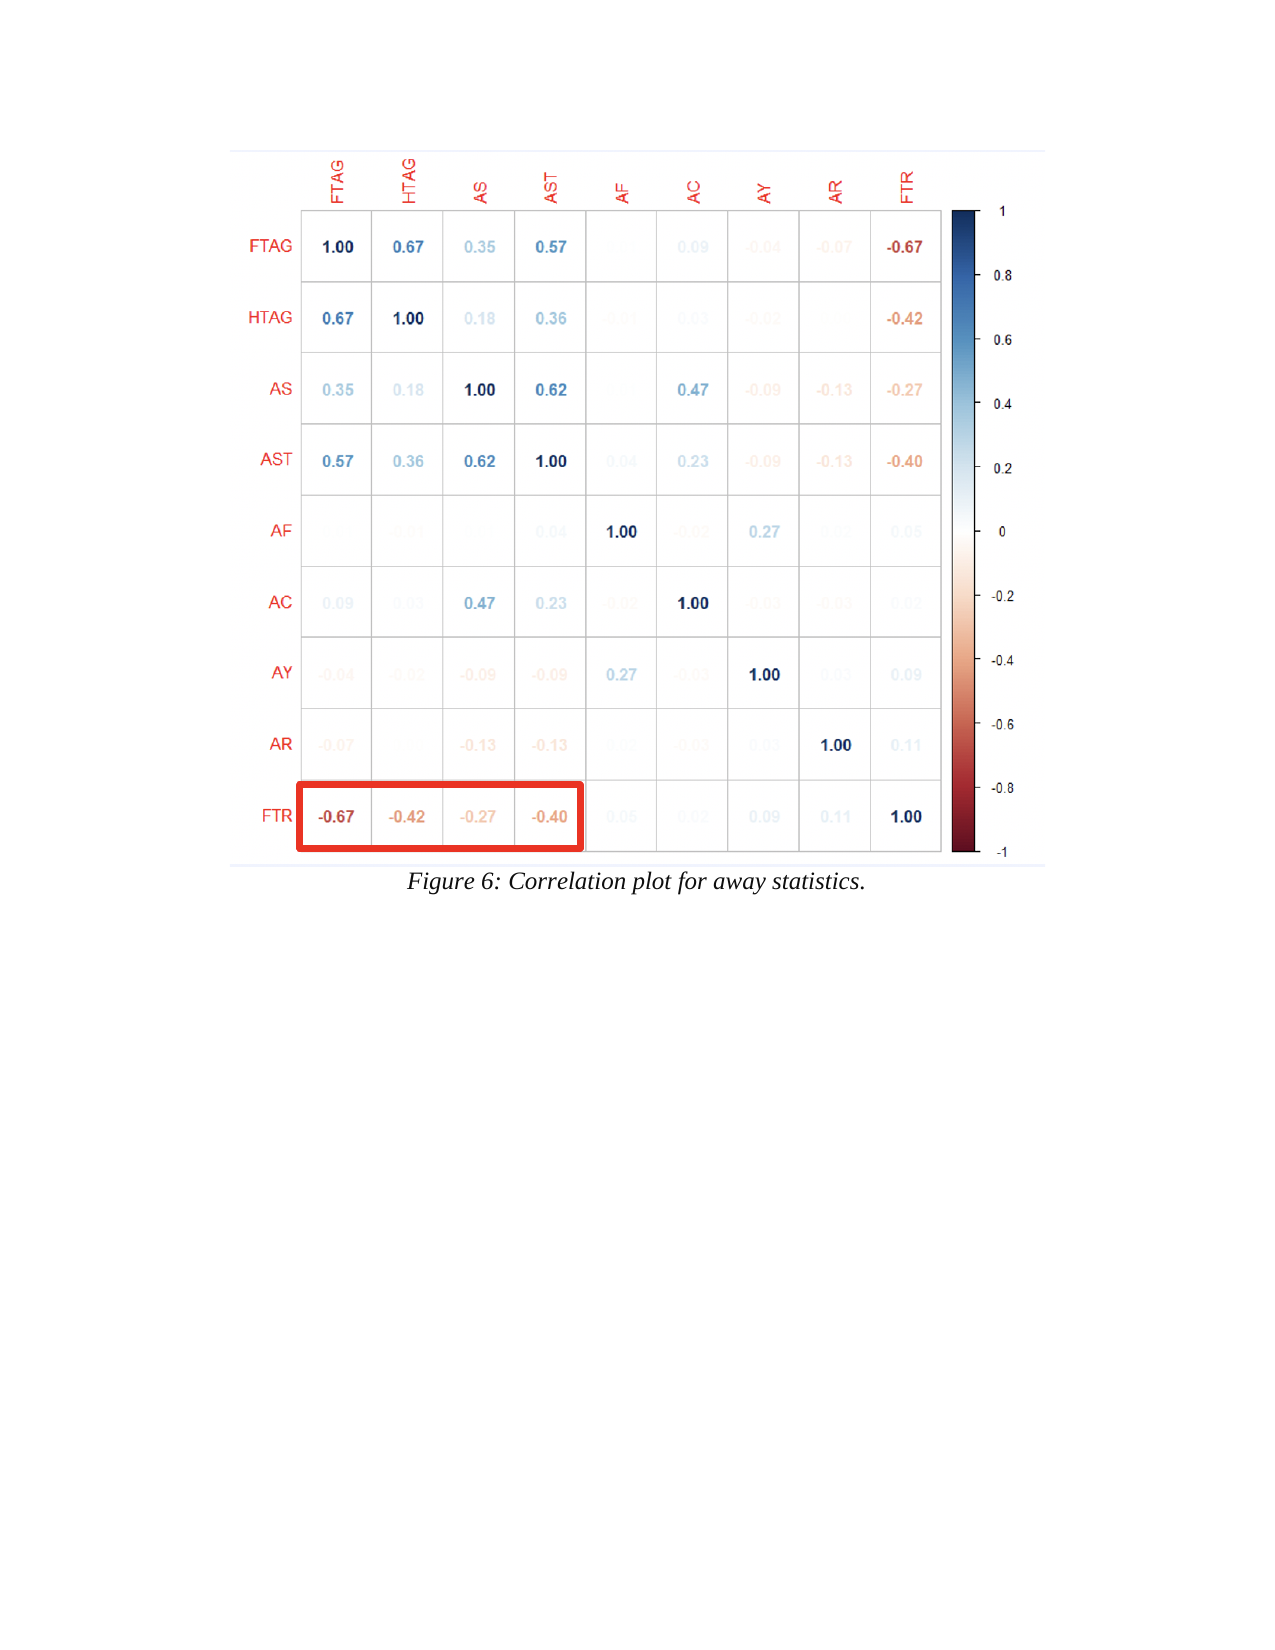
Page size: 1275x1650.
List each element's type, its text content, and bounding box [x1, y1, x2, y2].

picture [229, 150, 1046, 867]
text Figure 6: Correlation plot for away statistics. [150, 866, 1125, 895]
